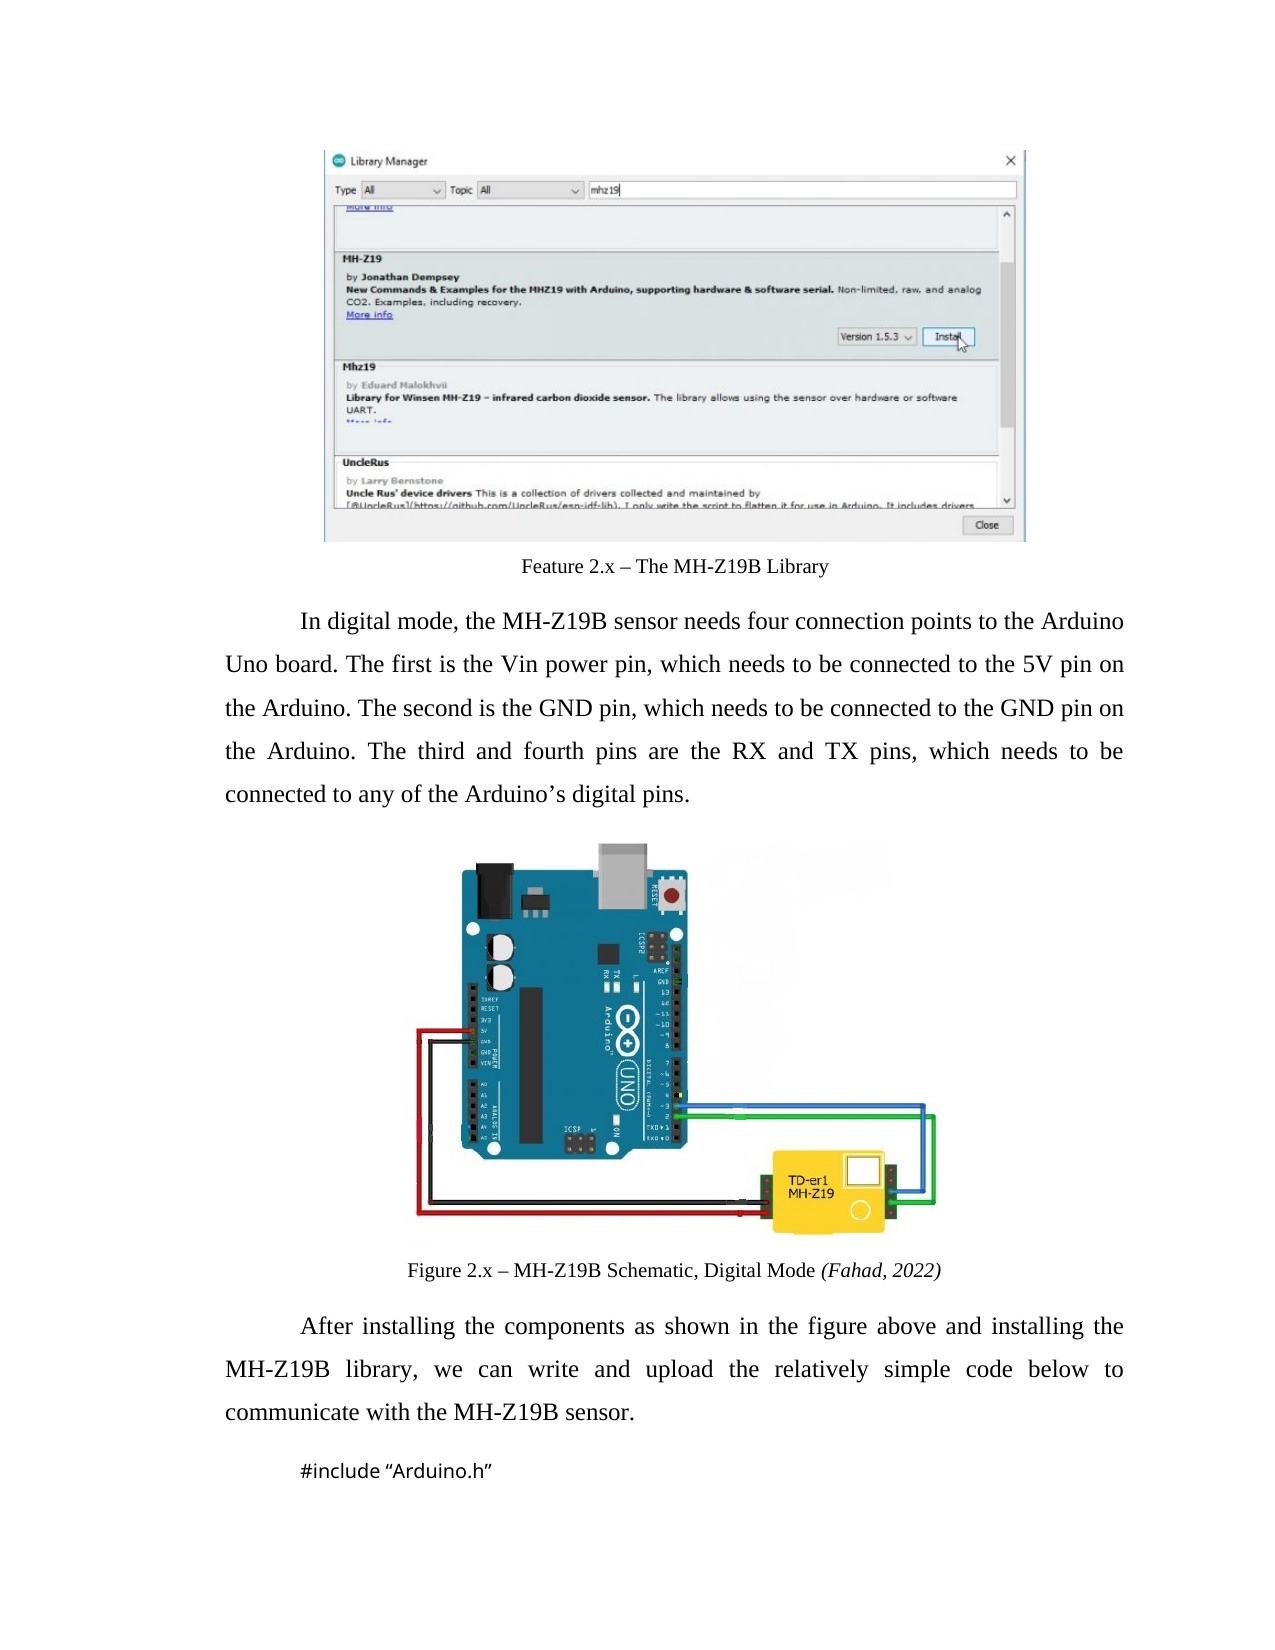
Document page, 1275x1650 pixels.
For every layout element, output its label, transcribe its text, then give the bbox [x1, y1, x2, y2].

text #include “Arduino.h” [225, 1457, 1125, 1484]
text After installing the components as shown in the figure above and installing the MH-Z19B library, we can write and upload the relatively simple code below to communicate with the MH-Z19B sensor. [225, 1311, 1125, 1426]
text In digital mode, the MH-Z19B sensor needs four connection points to the Arduino Uno board. The first is the Vin power pin, which needs to be connected to the 5V pin on the Arduino. The second is the GND pin, which needs to be connected to the GND pin on the Arduino. The third and fourth pins are the RX and TX pins, which needs to be connected to any of the Arduino’s digital pins. [225, 606, 1125, 808]
picture [323, 150, 1027, 542]
picture [403, 838, 947, 1247]
